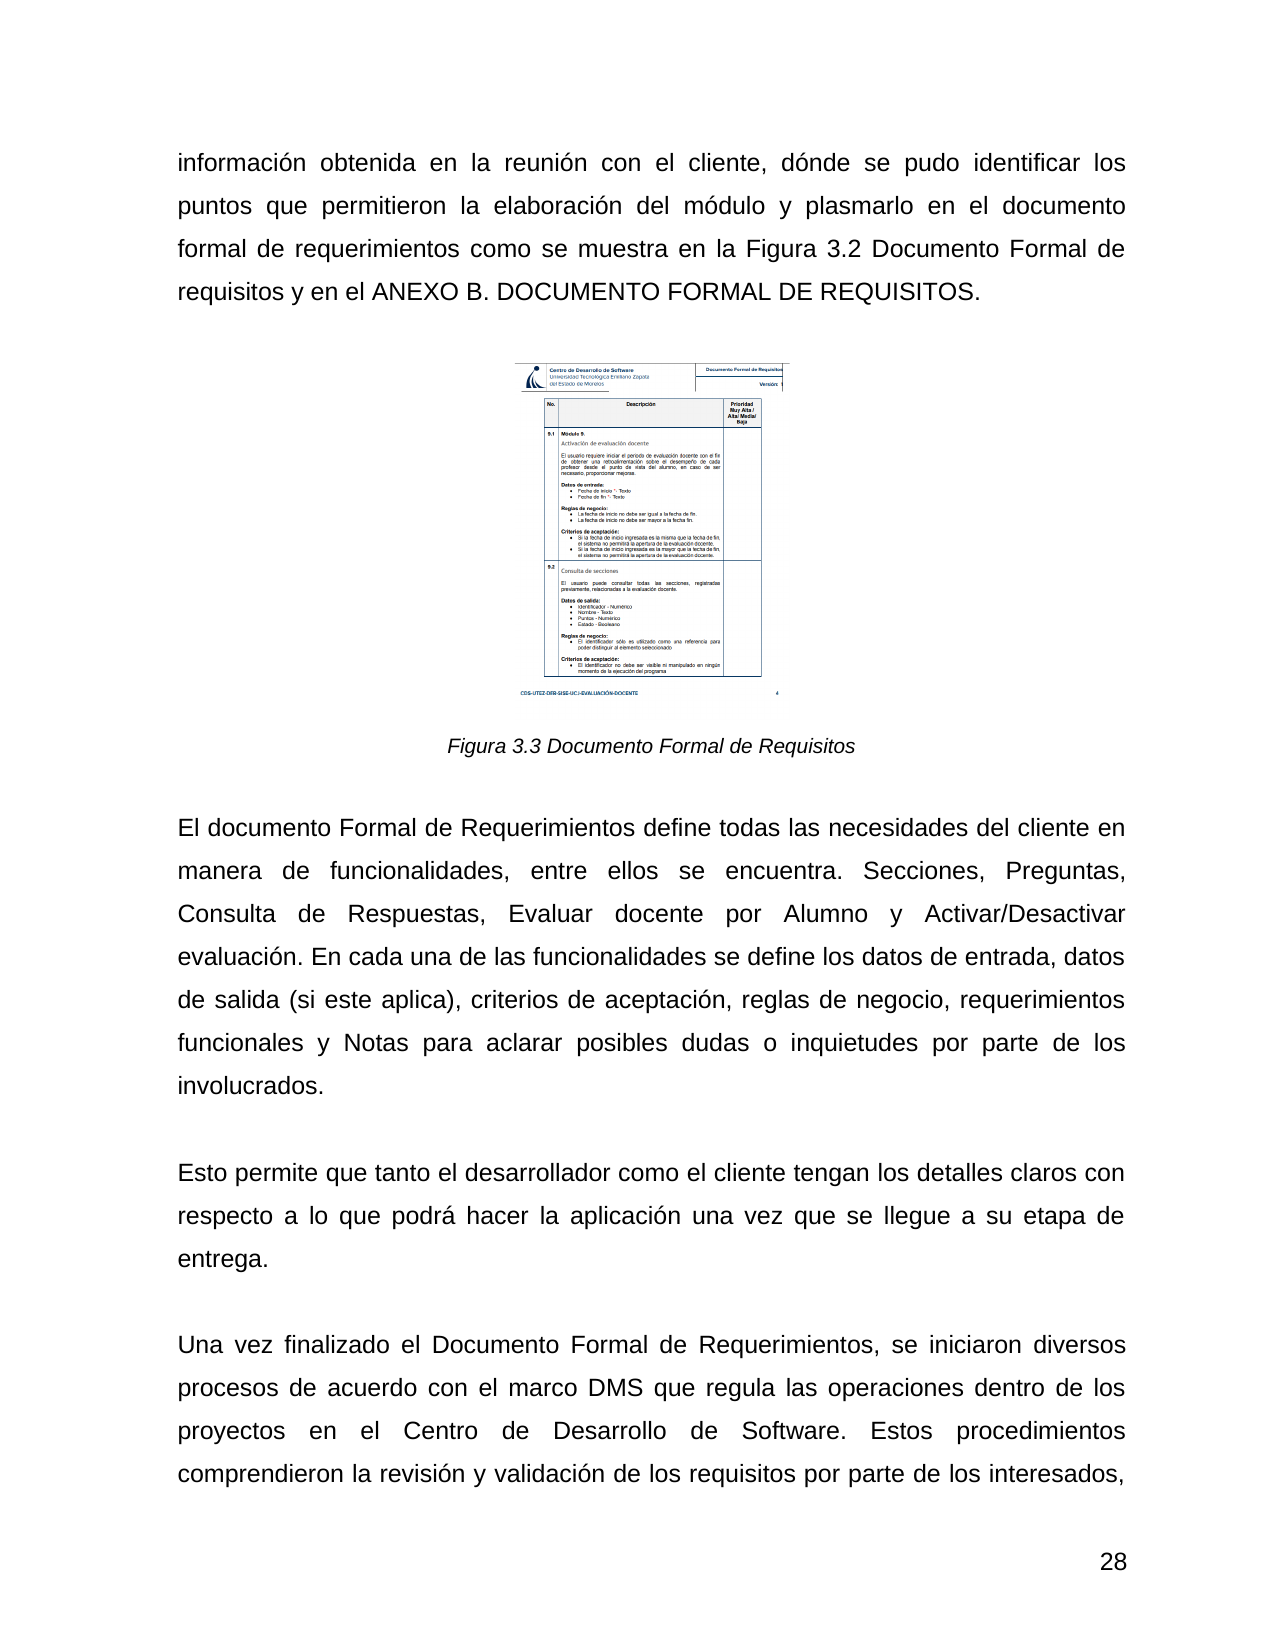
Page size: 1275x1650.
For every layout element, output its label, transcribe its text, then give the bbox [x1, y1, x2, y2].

text El documento Formal de Requerimientos define todas las necesidades del cliente en manera de funcionalidades, entre ellos se encuentra. Secciones, Preguntas, Consulta de Respuestas, Evaluar docente por Alumno y Activar/Desactivar evaluación. En cada una de las funcionalidades se define los datos de entrada, datos de salida (si este aplica), criterios de aceptación, reglas de negocio, requerimientos funcionales y Notas para aclarar posibles dudas o inquietudes por parte de los involucrados. [177, 813, 1127, 1100]
picture [514, 363, 790, 720]
text Esto permite que tanto el desarrollador como el cliente tengan los detalles claros con respecto a lo que podrá hacer la aplicación una vez que se llegue a su etapa de entrega. [177, 1158, 1127, 1273]
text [177, 1330, 1127, 1488]
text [177, 148, 1127, 306]
